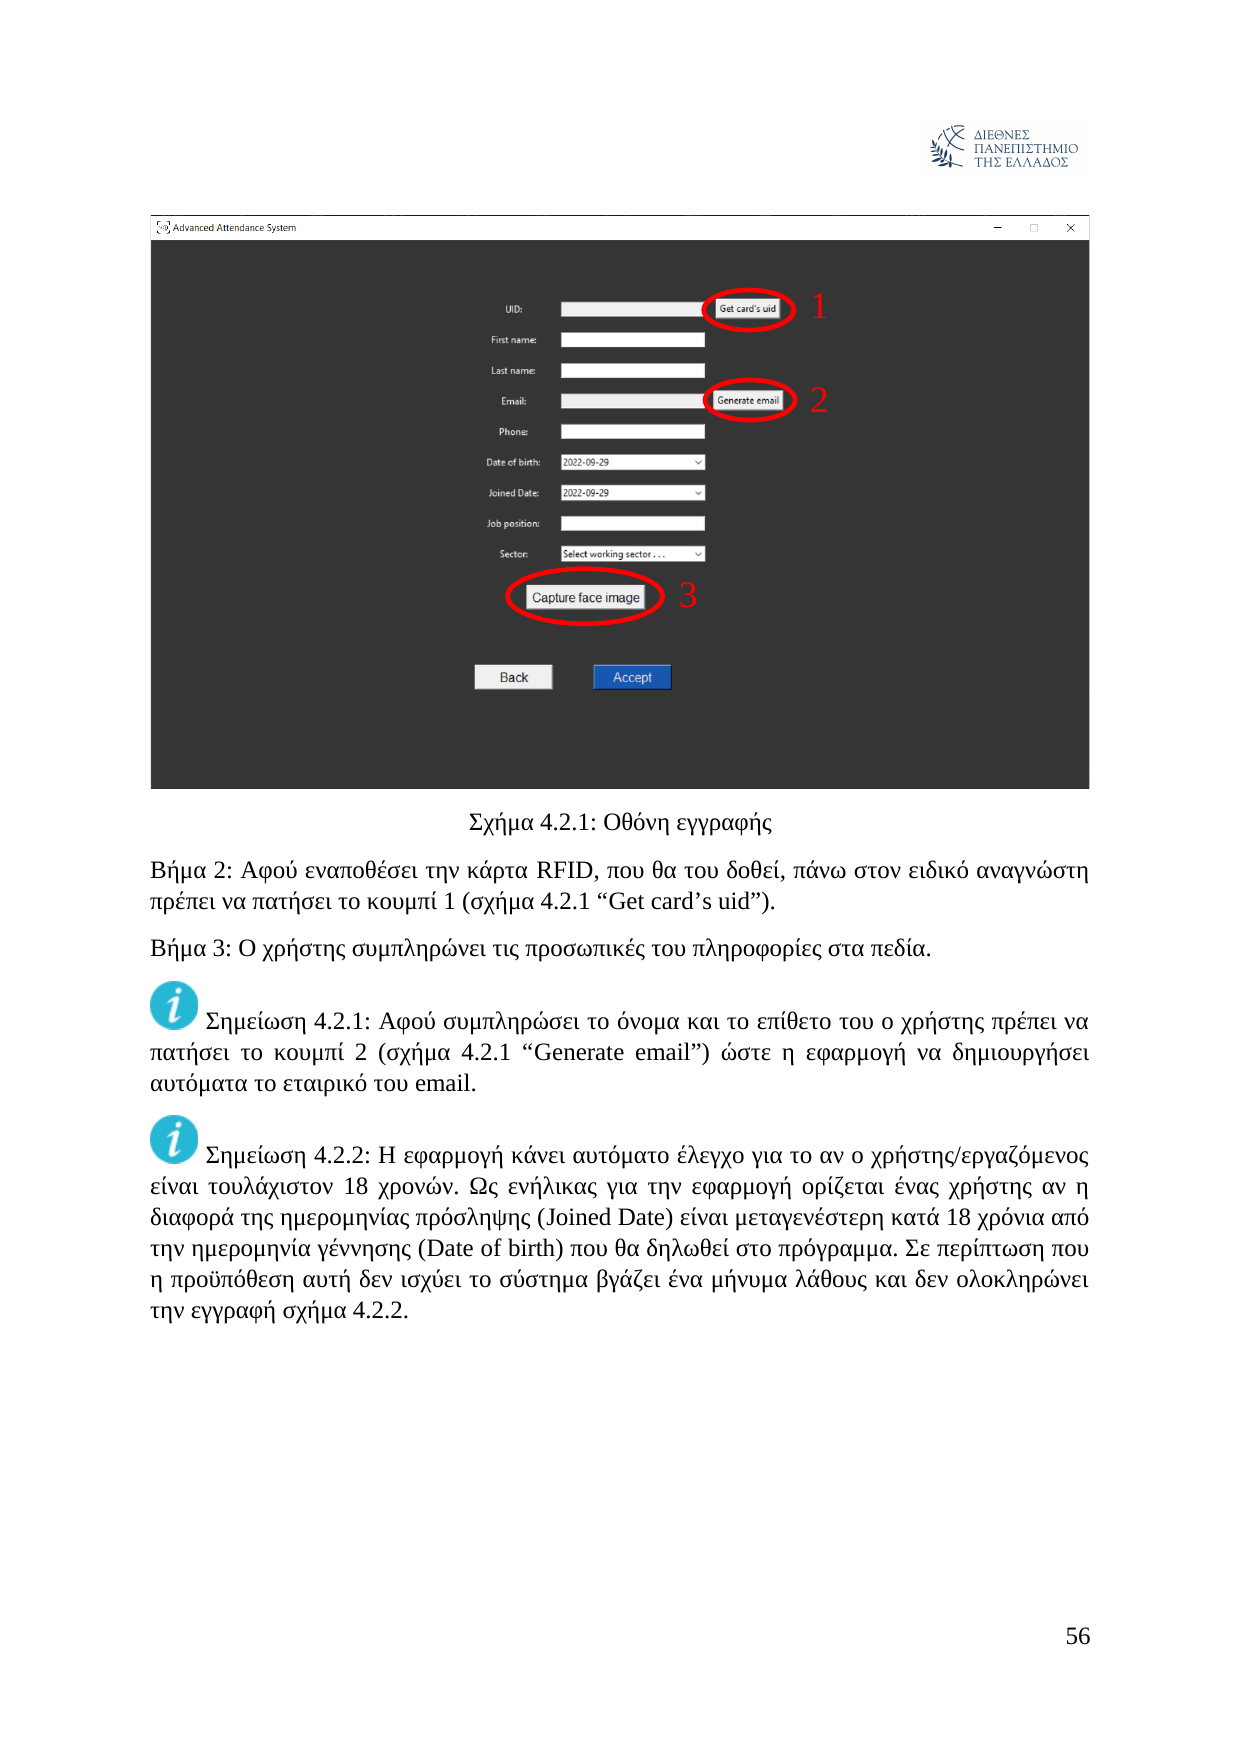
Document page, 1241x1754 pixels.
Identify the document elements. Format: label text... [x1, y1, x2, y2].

text Βήμα 3: Ο χρήστης συμπληρώνει τις προσωπικές του πληροφορίες στα πεδία. [150, 933, 1090, 962]
picture [150, 981, 198, 1030]
text Σημείωση 4.2.2: Η εφαρμογή κάνει αυτόματο έλεγχο για το αν ο χρήστης/εργαζόμενος είναι τουλάχιστον 18 χρονών. Ως ενήλικας για την εφαρμογή ορίζεται ένας χρήστης αν η διαφορά της ημερομηνίας πρόσληψης (Joined Date) είναι μεταγενέστερη κατά 18 χρόνια από την ημερομηνία γέννησης (Date of birth) που θα δηλωθεί στο πρόγραμμα. Σε περίπτωση που η προϋπόθεση αυτή δεν ισχύει το σύστημα βγάζει ένα μήνυμα λάθους και δεν ολοκληρώνει την εγγραφή σχήμα 4.2.2. [150, 1116, 1090, 1324]
text Βήμα 2: Αφού εναποθέσει την κάρτα RFID, που θα του δοθεί, πάνω στον ειδικό αναγνώστη πρέπει να πατήσει το κουμπί 1 (σχήμα 4.2.1 “Get card’s uid”). [150, 855, 1090, 914]
picture [150, 215, 1090, 789]
picture [917, 120, 1091, 174]
text Σημείωση 4.2.1: Αφού συμπληρώσει το όνομα και το επίθετο του ο χρήστης πρέπει να πατήσει το κουμπί 2 (σχήμα 4.2.1 “Generate email”) ώστε η εφαρμογή να δημιουργήσει αυτόματα το εταιρικό του email. [150, 981, 1090, 1097]
text Σχήμα 4.2.1: Οθόνη εγγραφής [150, 807, 1090, 836]
picture [150, 1115, 198, 1164]
